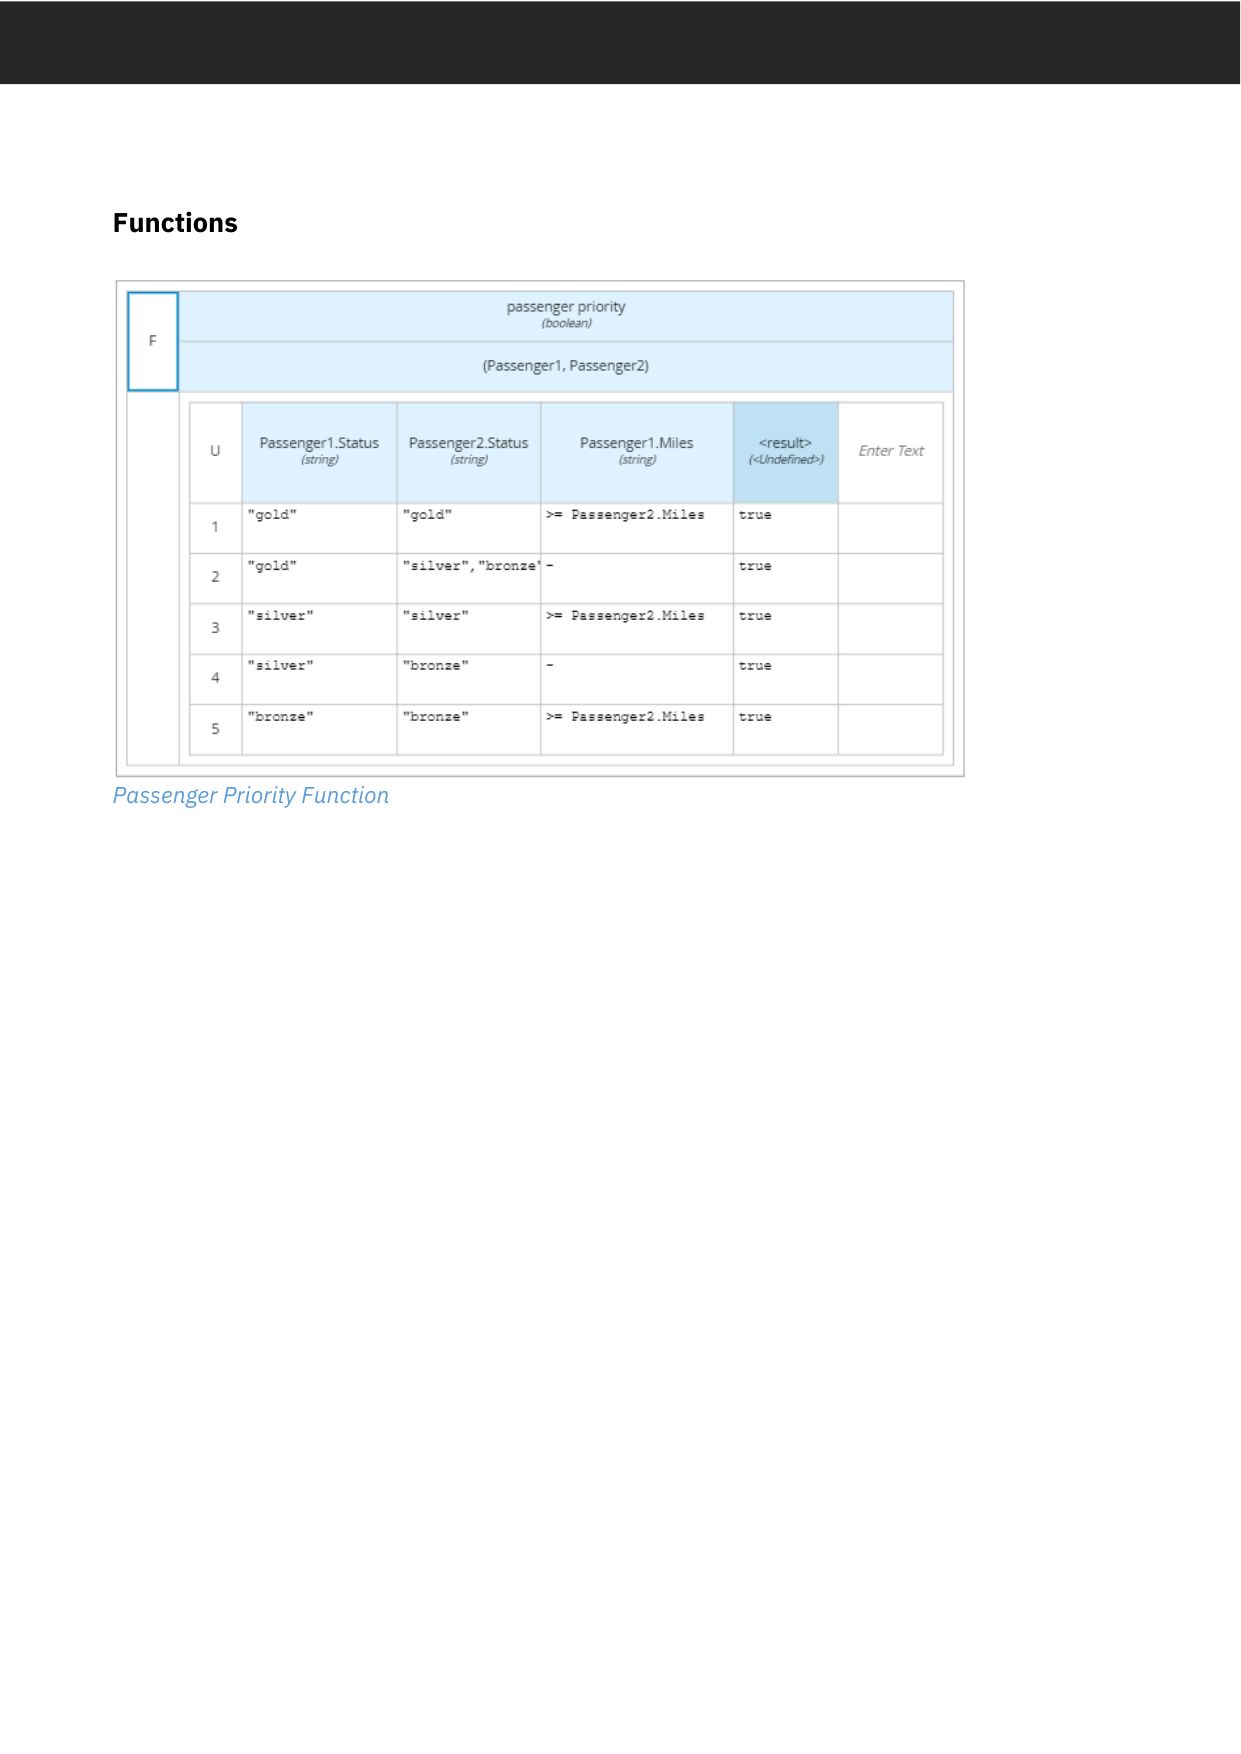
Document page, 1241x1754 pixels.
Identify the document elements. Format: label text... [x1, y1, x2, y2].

picture [112, 276, 970, 780]
text Passenger Priority Function [112, 780, 1128, 810]
subtitle Functions [112, 205, 1128, 240]
